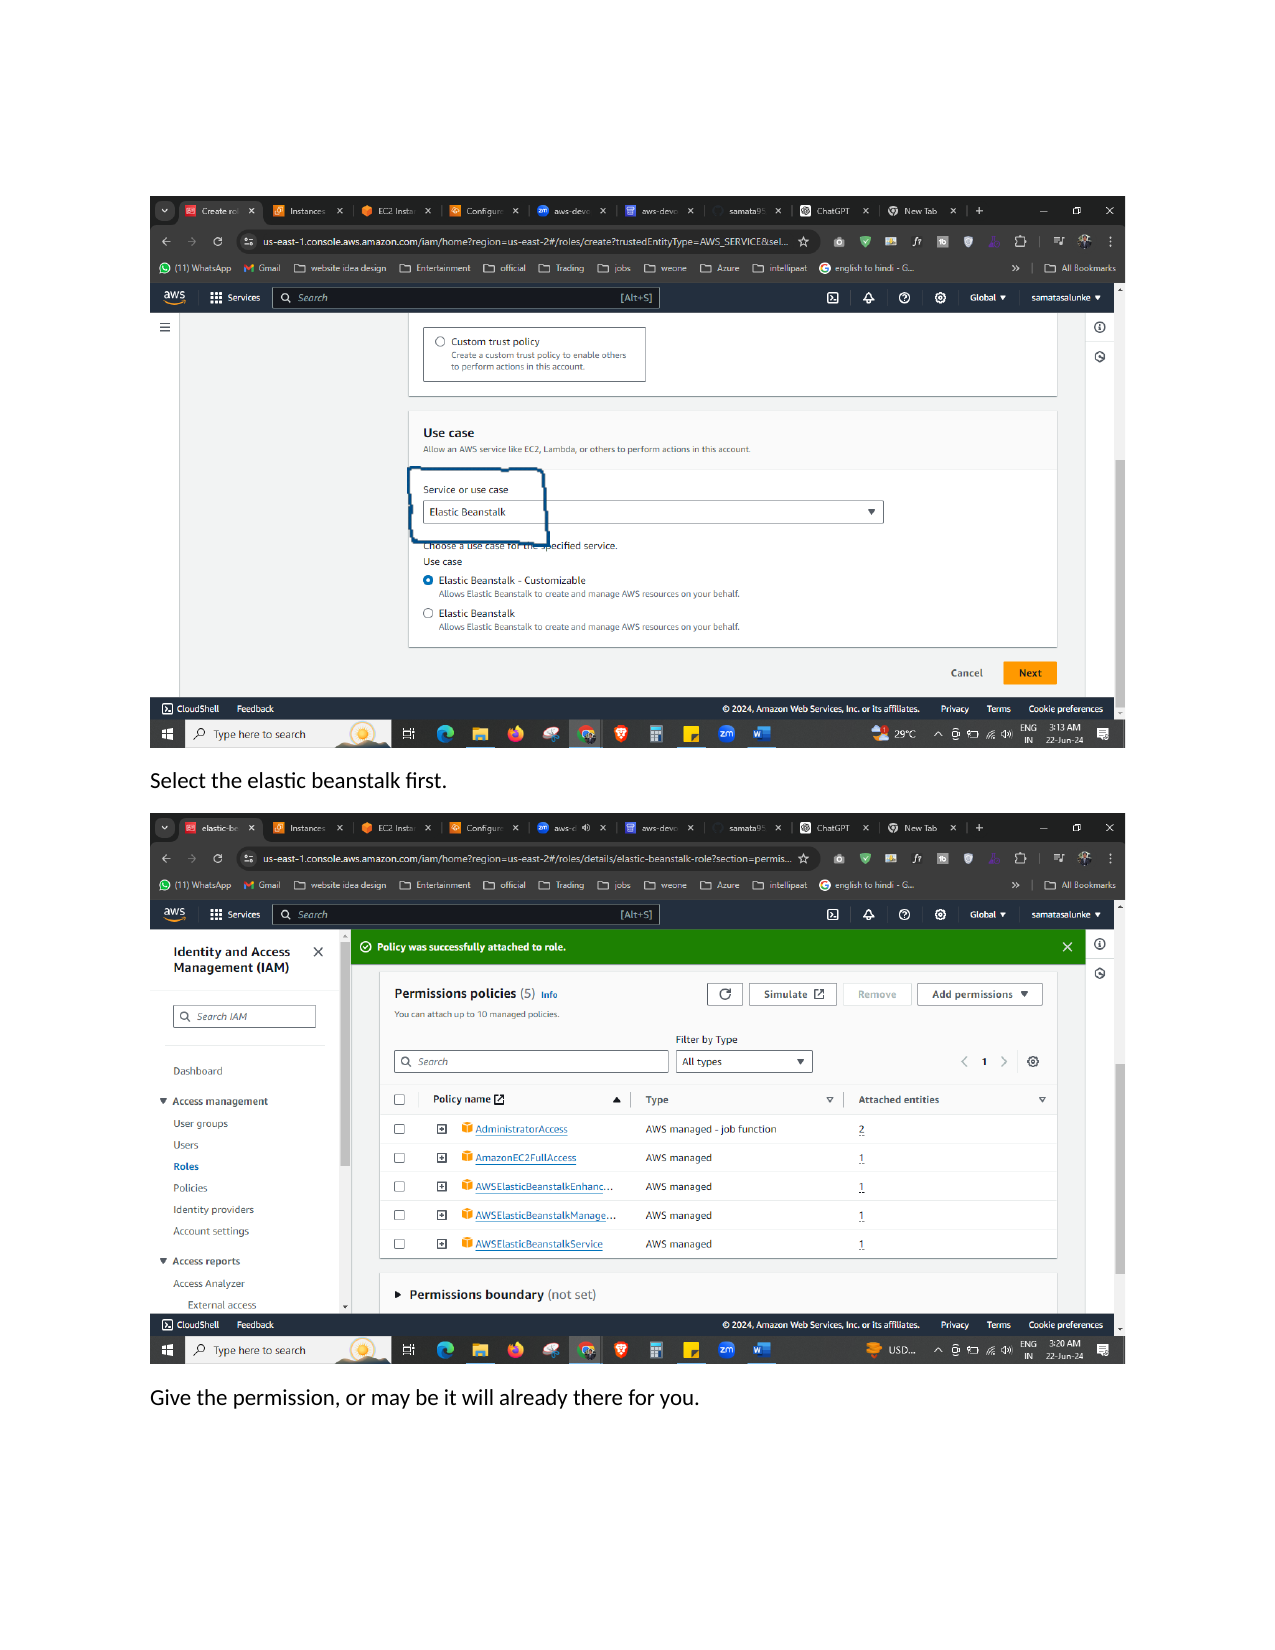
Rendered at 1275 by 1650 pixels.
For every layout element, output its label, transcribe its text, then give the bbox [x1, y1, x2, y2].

text Select the elastic beanstalk first. [150, 766, 1125, 794]
picture [150, 813, 1125, 1364]
picture [150, 196, 1125, 748]
text Give the permission, or may be it will already there for you. [150, 1383, 1125, 1411]
